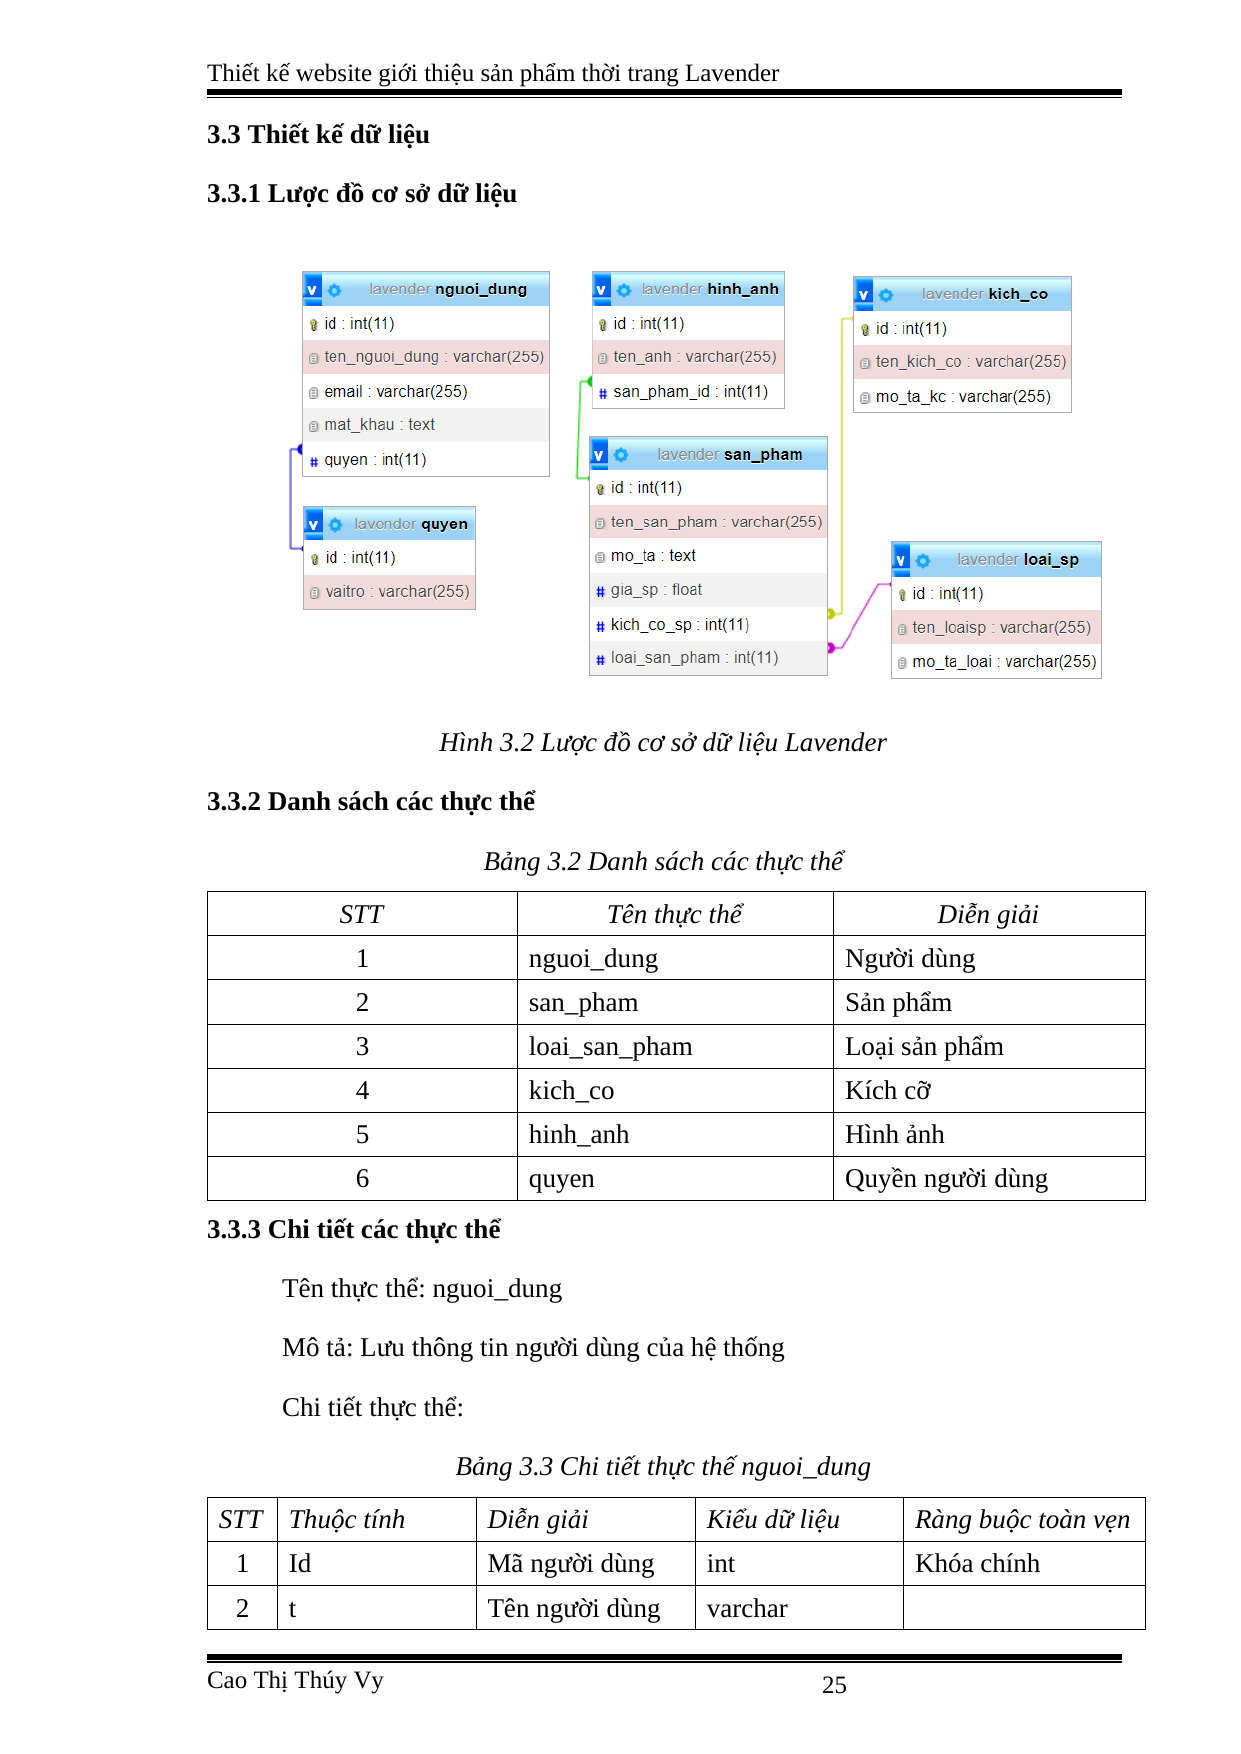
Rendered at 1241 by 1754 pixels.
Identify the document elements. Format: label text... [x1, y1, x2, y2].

table_cell nguoi_dung [518, 936, 833, 979]
table_header Kiểu dữ liệu [696, 1498, 903, 1541]
table_cell Mã người dùng [477, 1542, 695, 1585]
table_header STT [208, 892, 517, 935]
text Tên thực thể: nguoi_dung [207, 1272, 1122, 1303]
table_header Tên thực thể [518, 892, 833, 935]
table_cell kich_co [518, 1069, 833, 1112]
table_cell Kích cỡ [834, 1069, 1145, 1112]
table_header STT [208, 1498, 277, 1541]
text Chi tiết thực thể: [207, 1391, 1122, 1422]
table_cell Hình ảnh [834, 1113, 1145, 1156]
table_header Thuộc tính [278, 1498, 476, 1541]
text Mô tả: Lưu thông tin người dùng của hệ thống [207, 1332, 1122, 1363]
table_cell Tên người dùng [477, 1586, 695, 1629]
table_cell 5 [208, 1113, 517, 1156]
table_cell 2 [208, 1586, 277, 1629]
table_cell 3 [208, 1025, 517, 1067]
table_header Ràng buộc toàn vẹn [904, 1498, 1145, 1541]
subtitle Danh sách các thực thể [207, 785, 1122, 817]
table_cell hinh_anh [518, 1113, 833, 1156]
table_cell 2 [208, 980, 517, 1023]
table_cell Sản phẩm [834, 980, 1145, 1023]
table_cell 1 [208, 1542, 277, 1585]
table_cell san_pham [518, 980, 833, 1023]
table_cell 4 [208, 1069, 517, 1112]
table_cell Khóa chính [904, 1542, 1145, 1585]
table_cell 1 [208, 936, 517, 979]
subtitle Chi tiết các thực thể [207, 1213, 1122, 1244]
table_cell Quyền người dùng [834, 1157, 1145, 1200]
table_cell loai_san_pham [518, 1025, 833, 1067]
subtitle Lược đồ cơ sở dữ liệu [207, 177, 1122, 208]
table_cell Loại sản phẩm [834, 1025, 1145, 1067]
table_cell Người dùng [834, 936, 1145, 979]
subtitle Thiết kế dữ liệu [207, 118, 1122, 149]
picture [281, 236, 1111, 699]
table_cell 6 [208, 1157, 517, 1200]
table_cell quyen [518, 1157, 833, 1200]
table_cell ten_nguoi_dung [278, 1586, 476, 1629]
table_cell Id [278, 1542, 476, 1585]
table_header Diễn giải [477, 1498, 695, 1541]
table_header Diễn giải [834, 892, 1145, 935]
table_cell varchar [696, 1586, 903, 1629]
table_cell [904, 1586, 1145, 1629]
table_cell int [696, 1542, 903, 1585]
